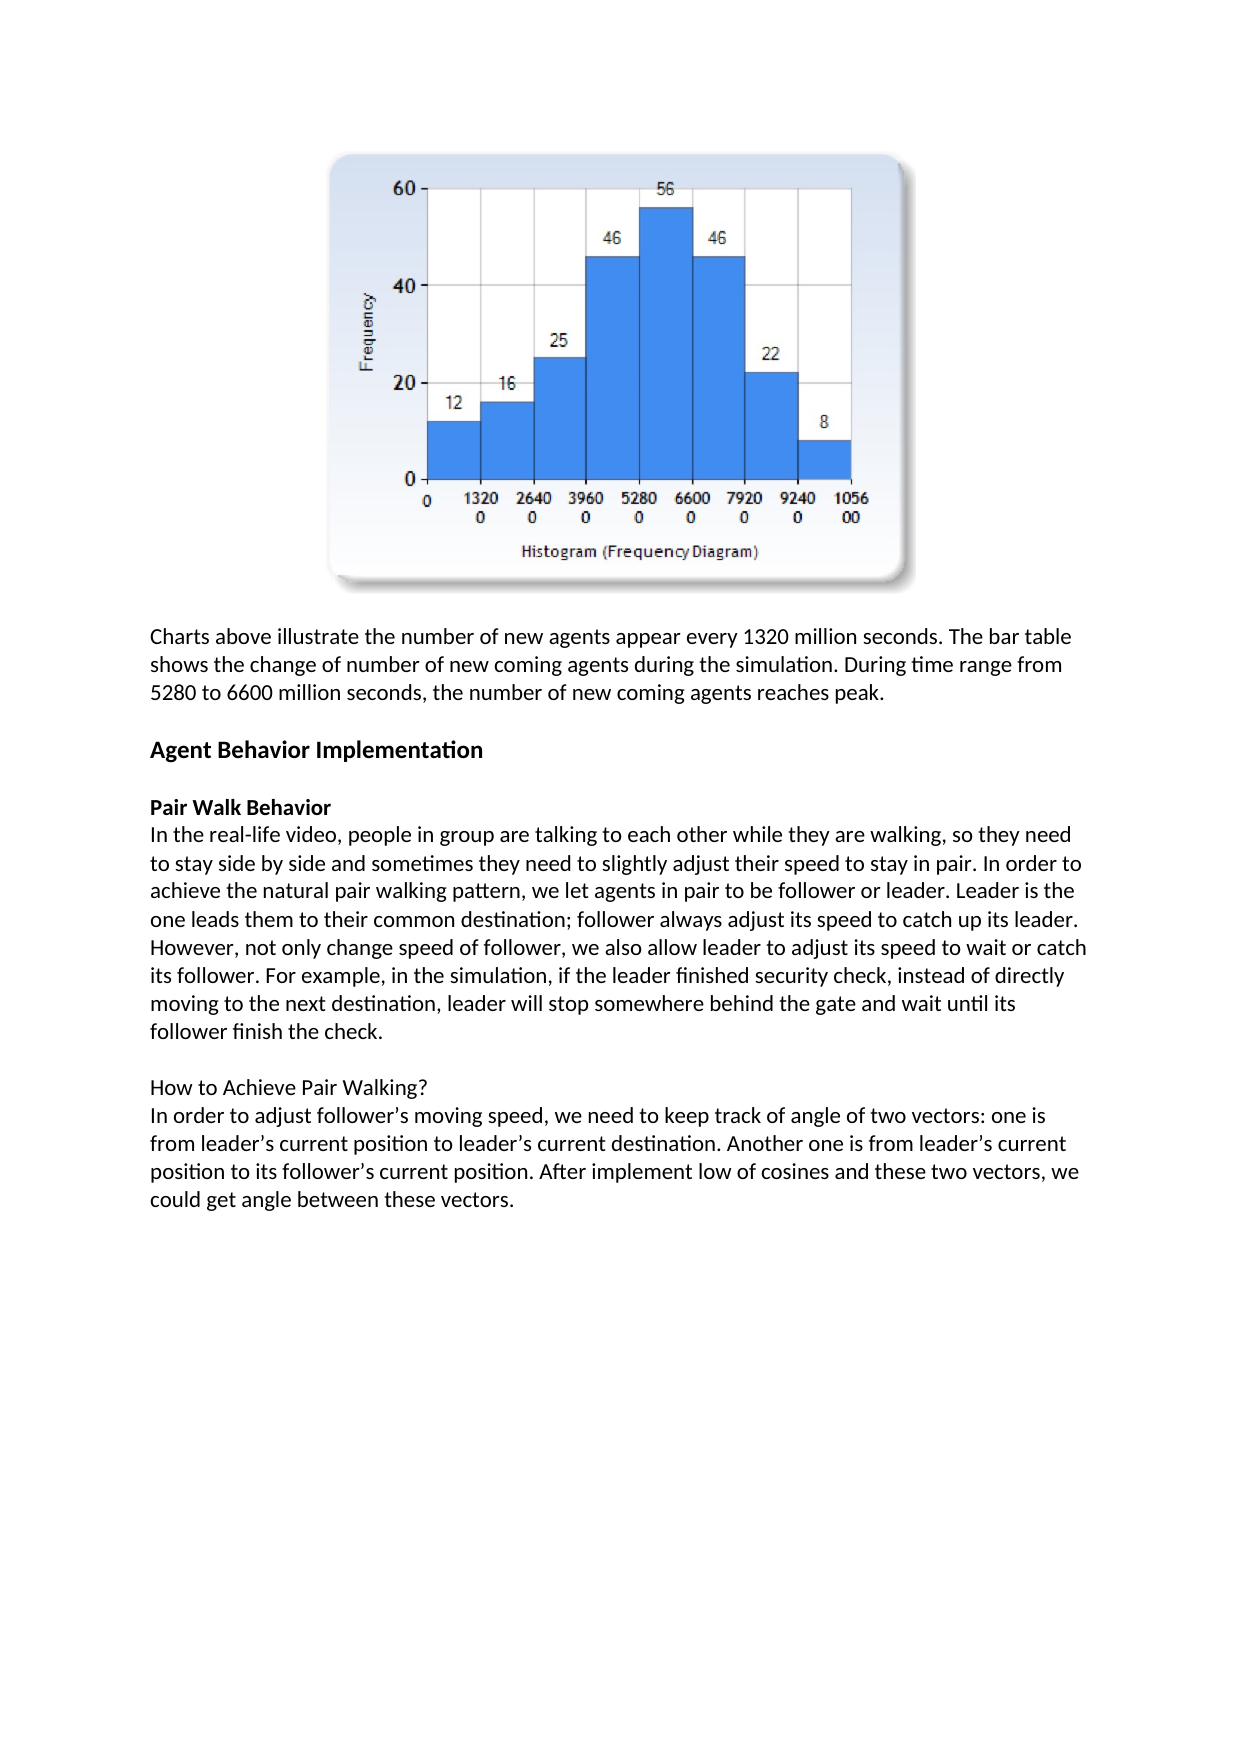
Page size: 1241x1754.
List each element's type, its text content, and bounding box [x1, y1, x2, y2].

text How to Achieve Pair Walking? [150, 1073, 1090, 1101]
text Charts above illustrate the number of new agents appear every 1320 million seconds. The bar table shows the change of number of new coming agents during the simulation. During time range from 5280 to 6600 million seconds, the number of new coming agents reaches peak. [150, 622, 1090, 706]
text Pair Walk Behavior [150, 793, 1090, 821]
text In the real-life video, people in group are talking to each other while they are walking, so they need to stay side by side and sometimes they need to slightly adjust their speed to stay in pair. In order to achieve the natural pair walking pattern, we let agents in pair to be follower or leader. Leader is the one leads them to their common destination; follower always adjust its speed to catch up its leader. However, not only change speed of follower, we also allow leader to adjust its speed to wait or catch its follower. For example, in the simulation, if the leader finished security check, instead of directly moving to the next destination, leader will stop somewhere behind the gate and wait until its follower finish the check. [150, 821, 1090, 1045]
text In order to adjust follower’s moving speed, we need to keep track of angle of two vectors: one is from leader’s current position to leader’s current destination. Another one is from leader’s current position to its follower’s current position. After implement low of cosines and these two vectors, we could get angle between these vectors. [150, 1101, 1090, 1213]
text Agent Behavior Implementation [150, 734, 1090, 764]
picture [324, 150, 917, 594]
